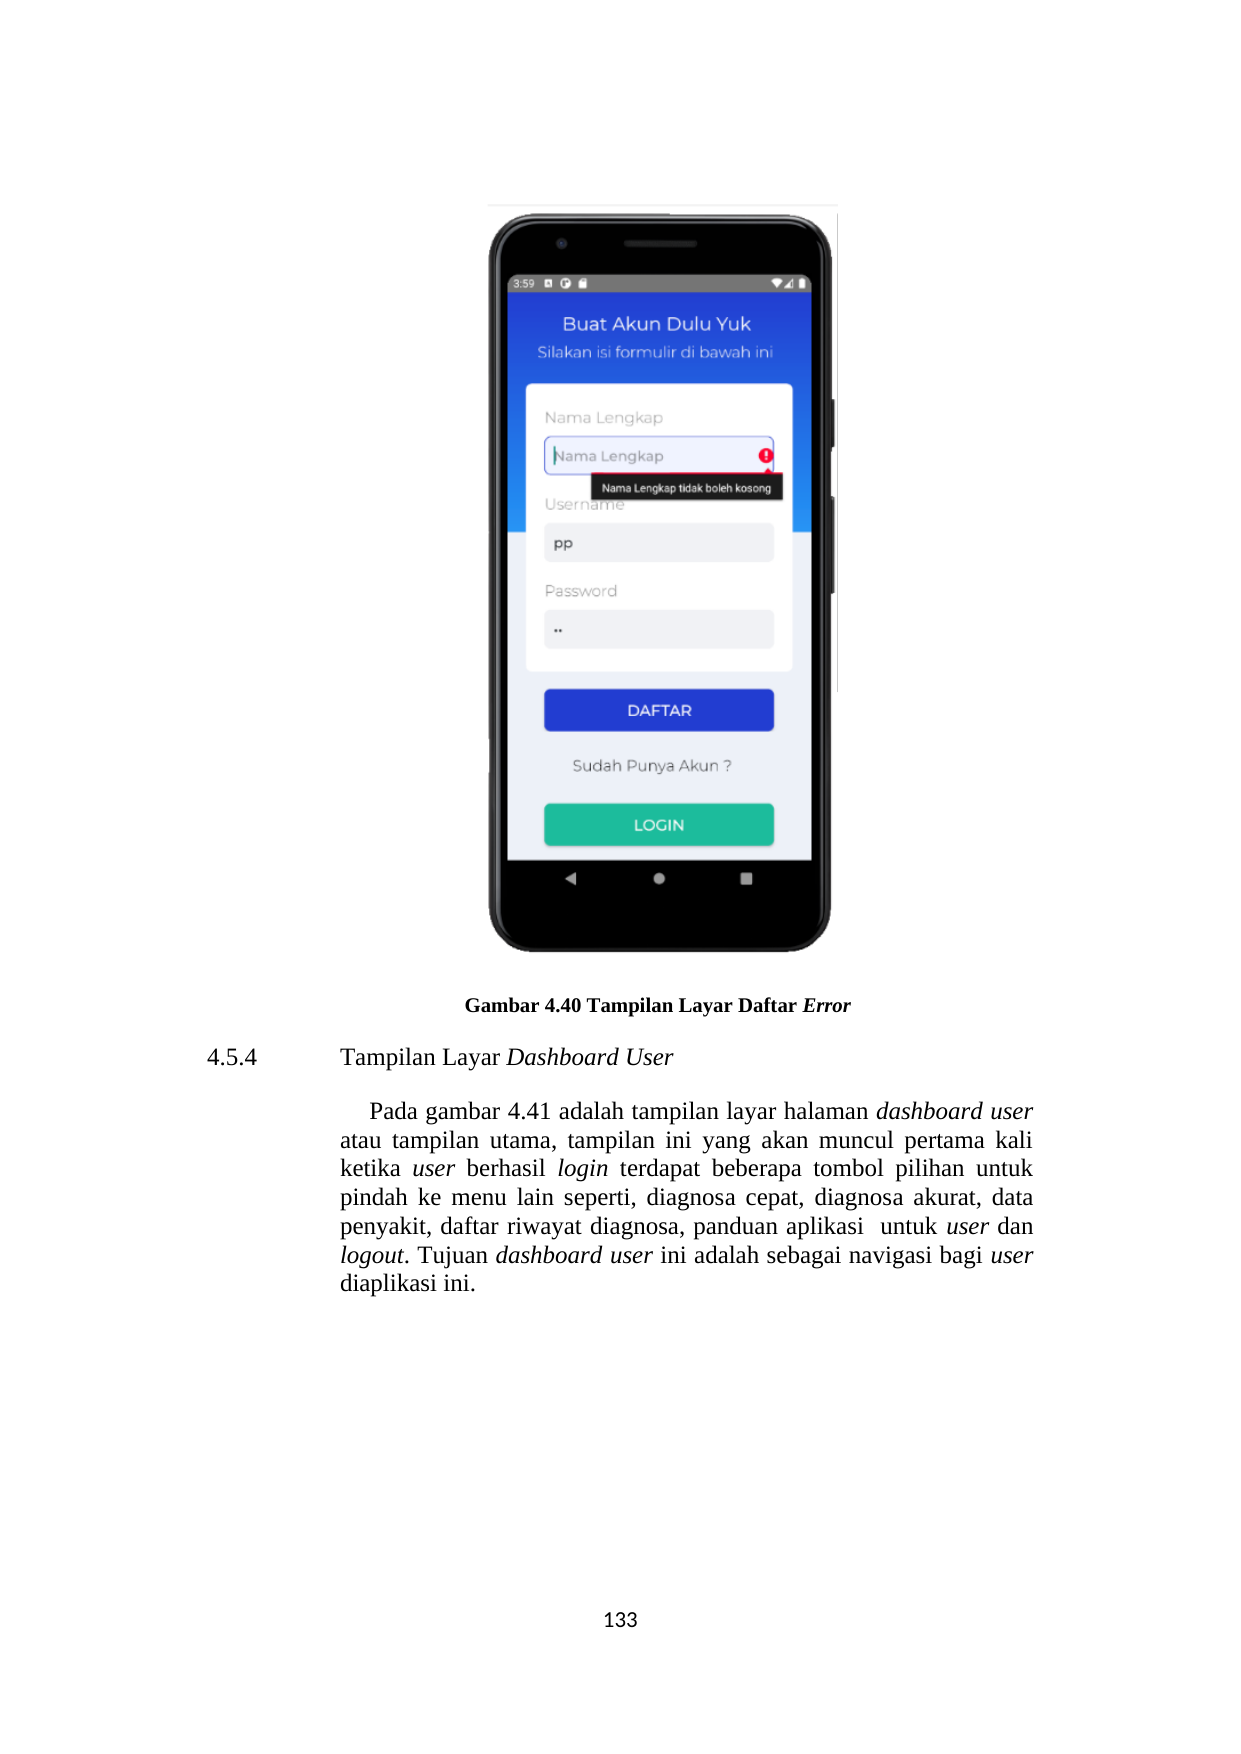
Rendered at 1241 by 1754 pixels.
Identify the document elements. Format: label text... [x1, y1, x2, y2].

text Tampilan Layar Dashboard User [207, 1042, 1033, 1071]
text Pada gambar 4.41 adalah tampilan layar halaman dashboard user atau tampilan utama, tampilan ini yang akan muncul pertama kali ketika user berhasil login terdapat beberapa tombol pilihan untuk pindah ke menu lain seperti, diagnosa cepat, diagnosa akurat, data penyakit, daftar riwayat diagnosa, panduan aplikasi untuk user dan logout. Tujuan dashboard user ini adalah sebagai navigasi bagi user diaplikasi ini. [340, 1096, 1033, 1297]
picture [487, 177, 838, 977]
text Gambar 4.40 Tampilan Layar Daftar Error [282, 993, 1033, 1017]
